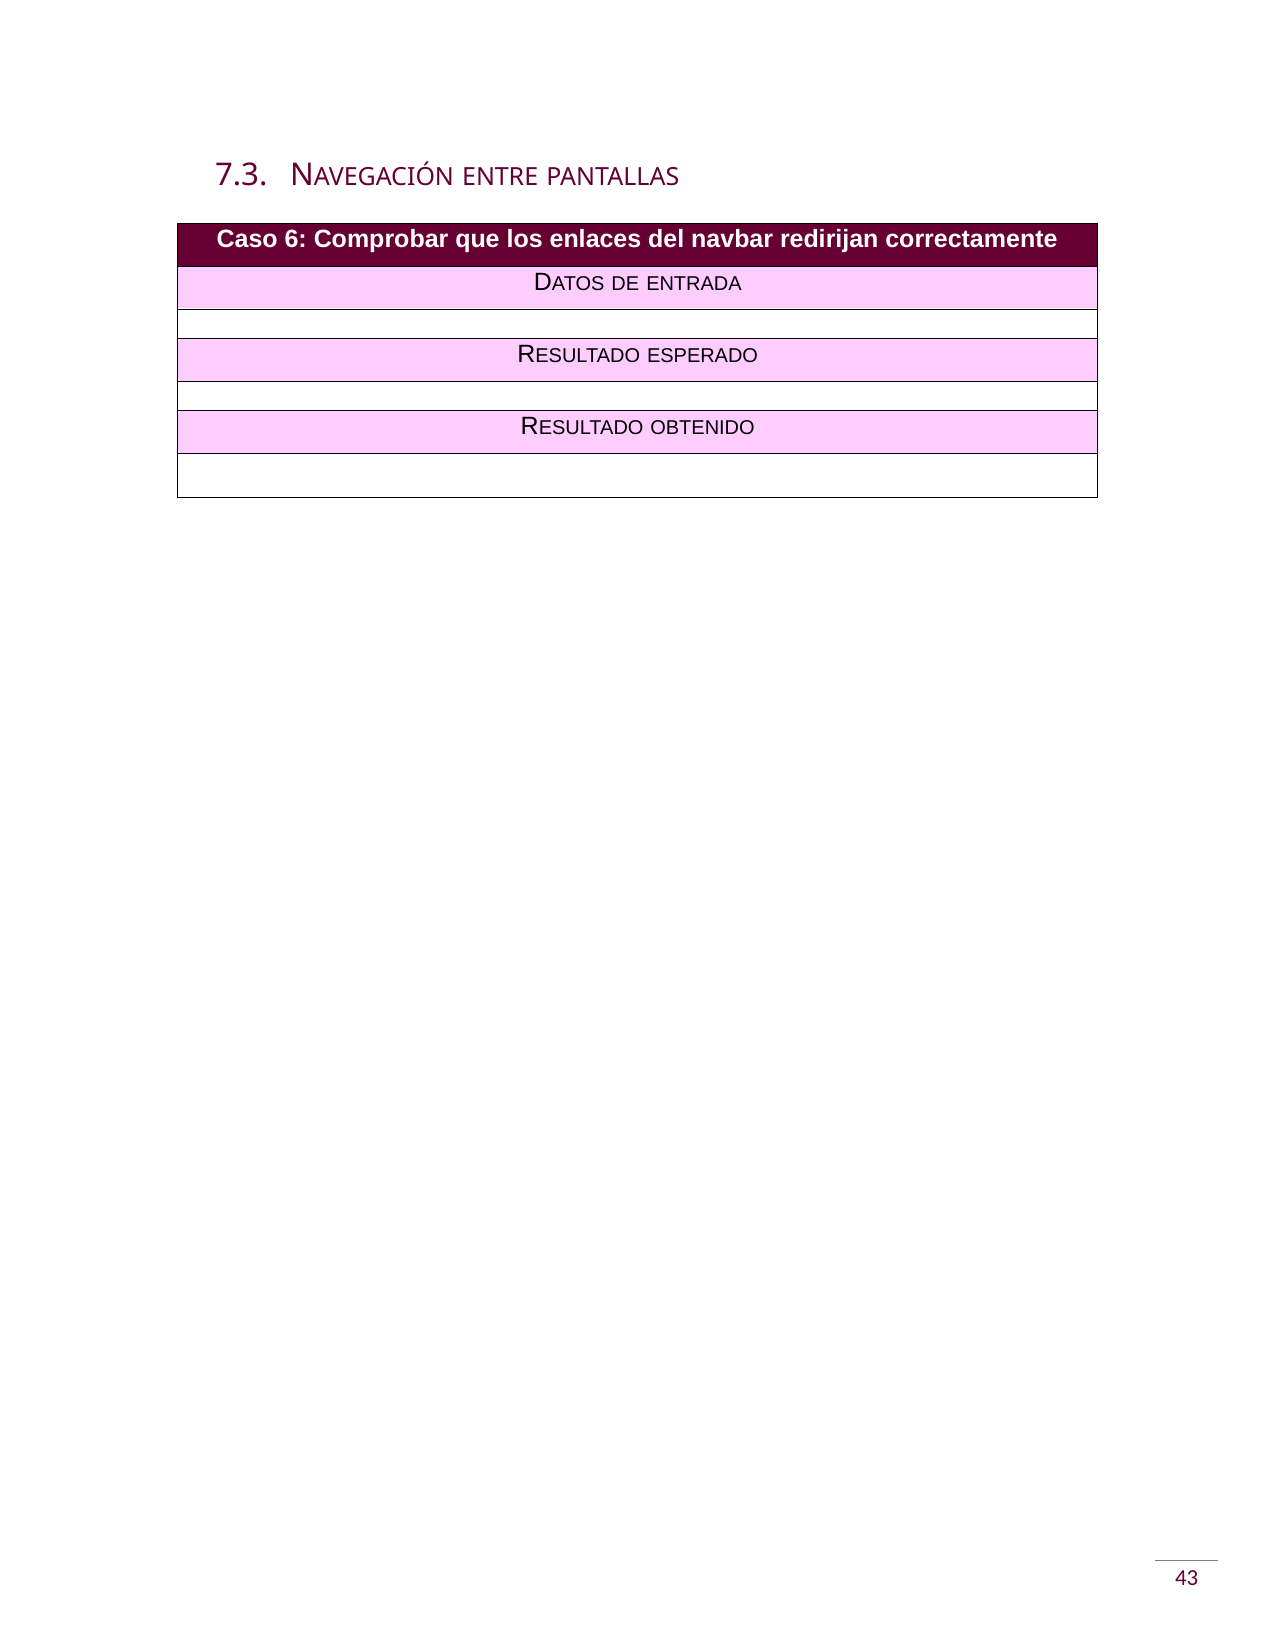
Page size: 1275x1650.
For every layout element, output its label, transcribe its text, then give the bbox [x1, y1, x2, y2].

table_cell [1086, 310, 1097, 338]
subtitle Navegación entre pantallas [215, 152, 1098, 194]
table_cell [178, 382, 189, 410]
table_cell Resultado esperado [178, 339, 1097, 381]
table_cell [178, 454, 1097, 497]
table_cell [178, 310, 189, 338]
table_header Caso 6: Comprobar que los enlaces del navbar redirijan correctamente [178, 224, 1097, 266]
table_cell [1086, 382, 1097, 410]
table_cell Datos de entrada [178, 267, 1097, 308]
table_cell Resultado obtenido [178, 411, 1097, 453]
